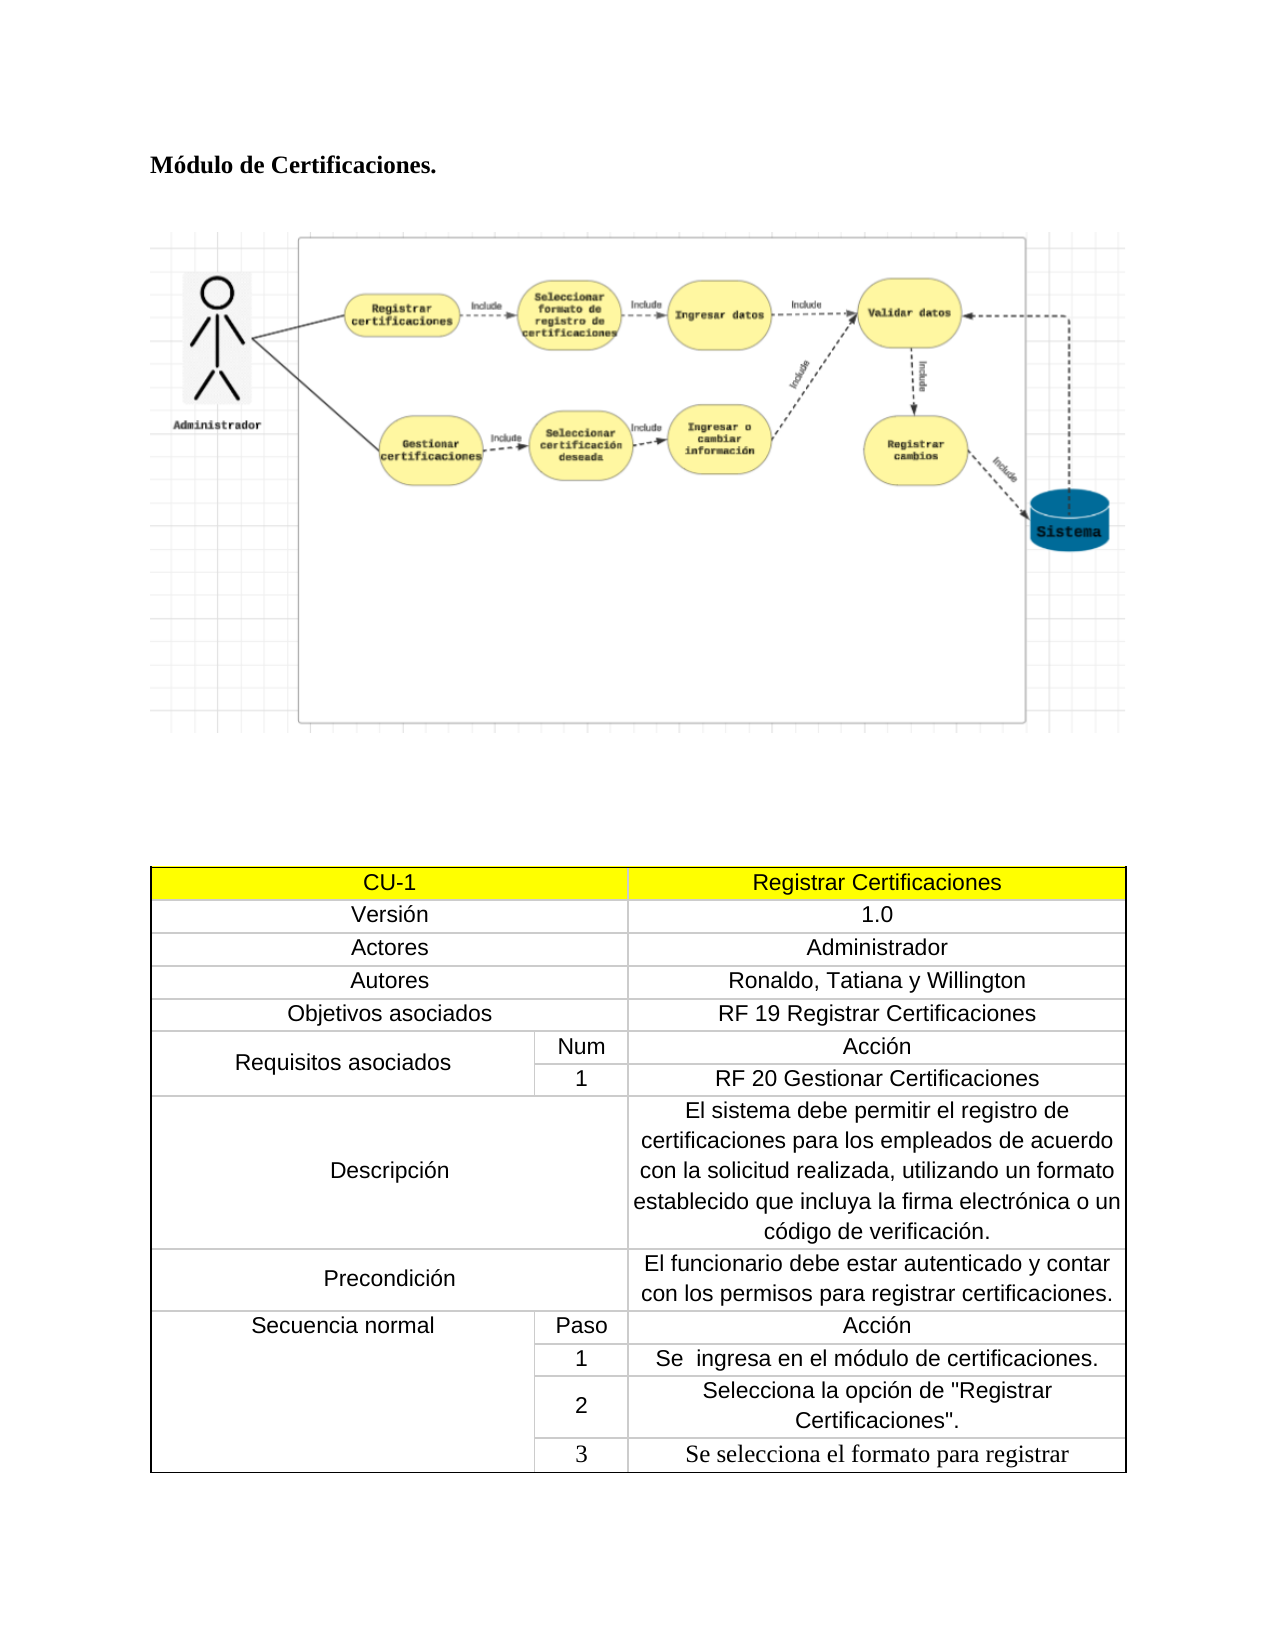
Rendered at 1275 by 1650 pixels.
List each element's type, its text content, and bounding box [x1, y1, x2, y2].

text Módulo de Certificaciones. [150, 150, 1125, 179]
picture [150, 232, 1125, 733]
